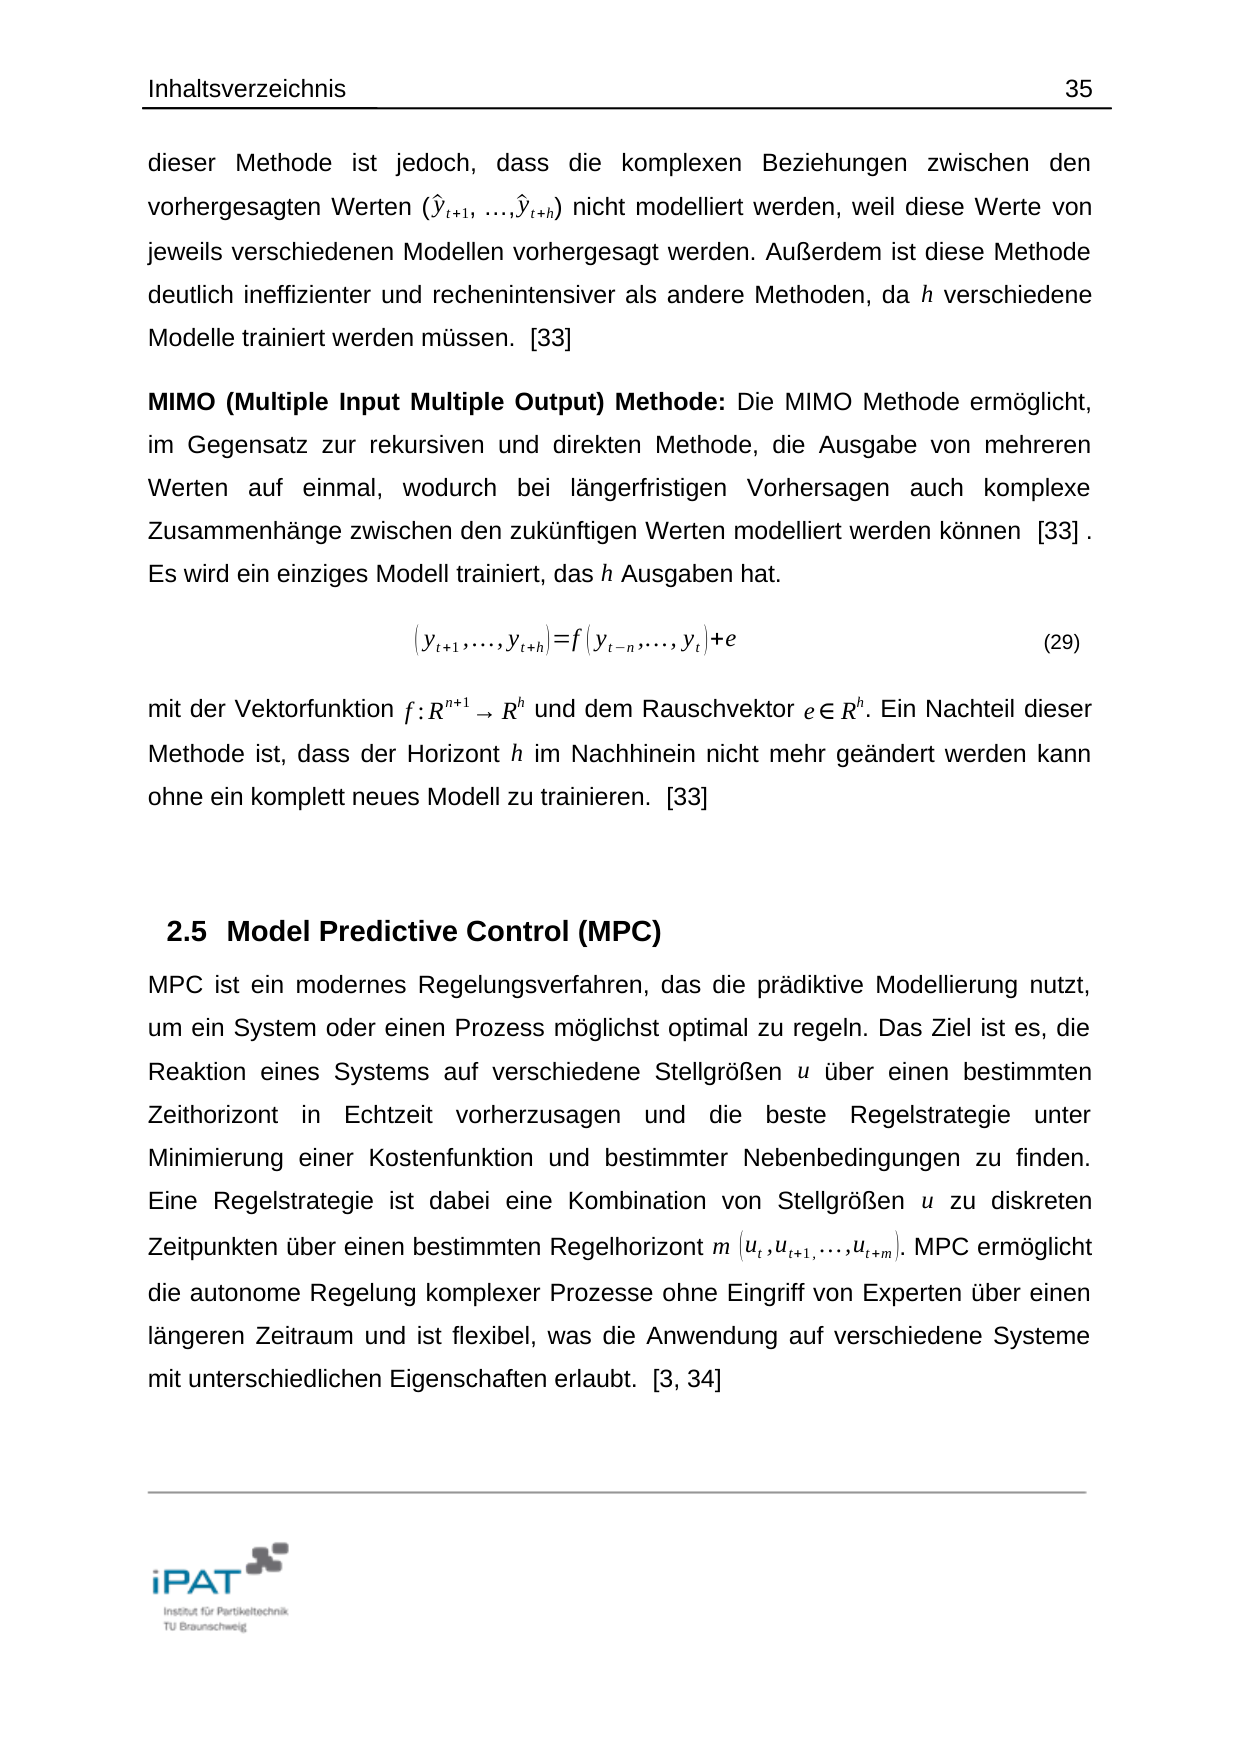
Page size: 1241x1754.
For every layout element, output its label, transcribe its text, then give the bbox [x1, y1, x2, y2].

table_header (29) [1004, 623, 1091, 693]
table_header [148, 623, 1004, 693]
subtitle Model Predictive Control (MPC) [166, 914, 1092, 947]
text mit der Vektorfunktion und dem Rauschvektor . Ein Nachteil dieser Methode ist, dass der Horizont im Nachhinein nicht mehr geändert werden kann ohne ein komplett neues Modell zu trainieren. [148, 693, 1092, 810]
picture [147, 1491, 1090, 1496]
text MIMO (Multiple Input Multiple Output) Methode: Die MIMO Methode ermöglicht, im Gegensatz zur rekursiven und direkten Methode, die Ausgabe von mehreren Werten auf einmal, wodurch bei längerfristigen Vorhersagen auch komplexe Zusammenhänge zwischen den zukünftigen Werten modelliert werden können . Es wird ein einziges Modell trainiert, das Ausgaben hat. [148, 387, 1092, 588]
text MPC ist ein modernes Regelungsverfahren, das die prädiktive Modellierung nutzt, um ein System oder einen Prozess möglichst optimal zu regeln. Das Ziel ist es, die Reaktion eines Systems auf verschiedene Stellgrößen über einen bestimmten Zeithorizont in Echtzeit vorherzusagen und die beste Regelstrategie unter Minimierung einer Kostenfunktion und bestimmter Nebenbedingungen zu finden. Eine Regelstrategie ist dabei eine Kombination von Stellgrößen zu diskreten Zeitpunkten über einen bestimmten Regelhorizont . MPC ermöglicht die autonome Regelung komplexer Prozesse ohne Eingriff von Experten über einen längeren Zeitraum und ist flexibel, was die Anwendung auf verschiedene Systeme mit unterschiedlichen Eigenschaften erlaubt. [148, 970, 1092, 1393]
picture [147, 1534, 300, 1645]
